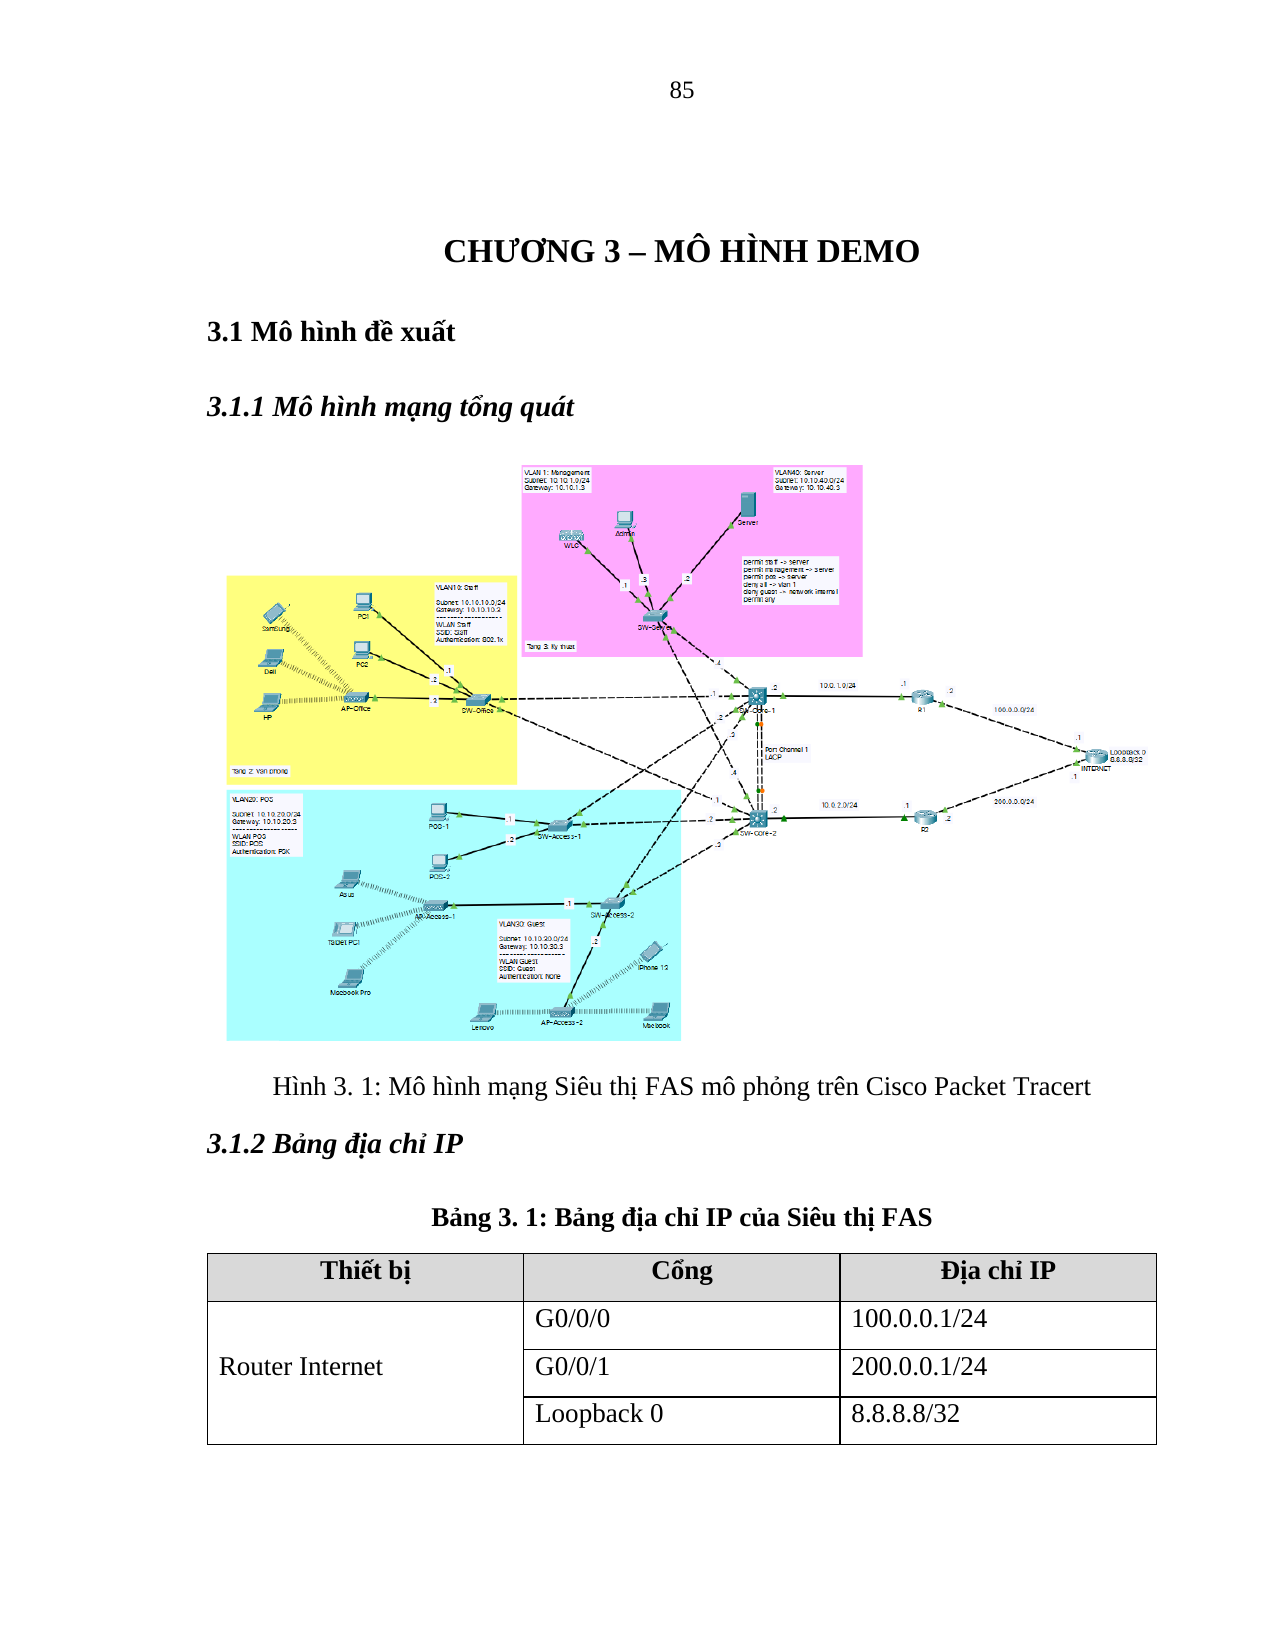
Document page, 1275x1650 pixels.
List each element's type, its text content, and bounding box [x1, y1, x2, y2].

text CHƯƠNG 3 – MÔ HÌNH DEMO [207, 232, 1157, 270]
table_cell G0/0/1 [524, 1350, 839, 1396]
text 3.1.2 Bảng địa chỉ IP [207, 1126, 1157, 1159]
text 3.1 Mô hình đề xuất [207, 314, 1157, 348]
text 3.1.1 Mô hình mạng tổng quát [207, 389, 1157, 423]
table_cell 100.0.0.1/24 [841, 1302, 1156, 1349]
table_cell Loopback 0 [524, 1398, 839, 1444]
table_header Địa chỉ IP [841, 1254, 1156, 1301]
table_cell 8.8.8.8/32 [841, 1398, 1156, 1444]
picture [206, 465, 1157, 1041]
table_cell 200.0.0.1/24 [841, 1350, 1156, 1396]
table_header Cổng [524, 1254, 839, 1301]
text Bảng 3. 1: Bảng địa chỉ IP của Siêu thị FAS [207, 1201, 1157, 1232]
table_cell G0/0/0 [524, 1302, 839, 1349]
table_header Thiết bị [208, 1254, 523, 1301]
table_cell Router Internet [208, 1302, 523, 1444]
